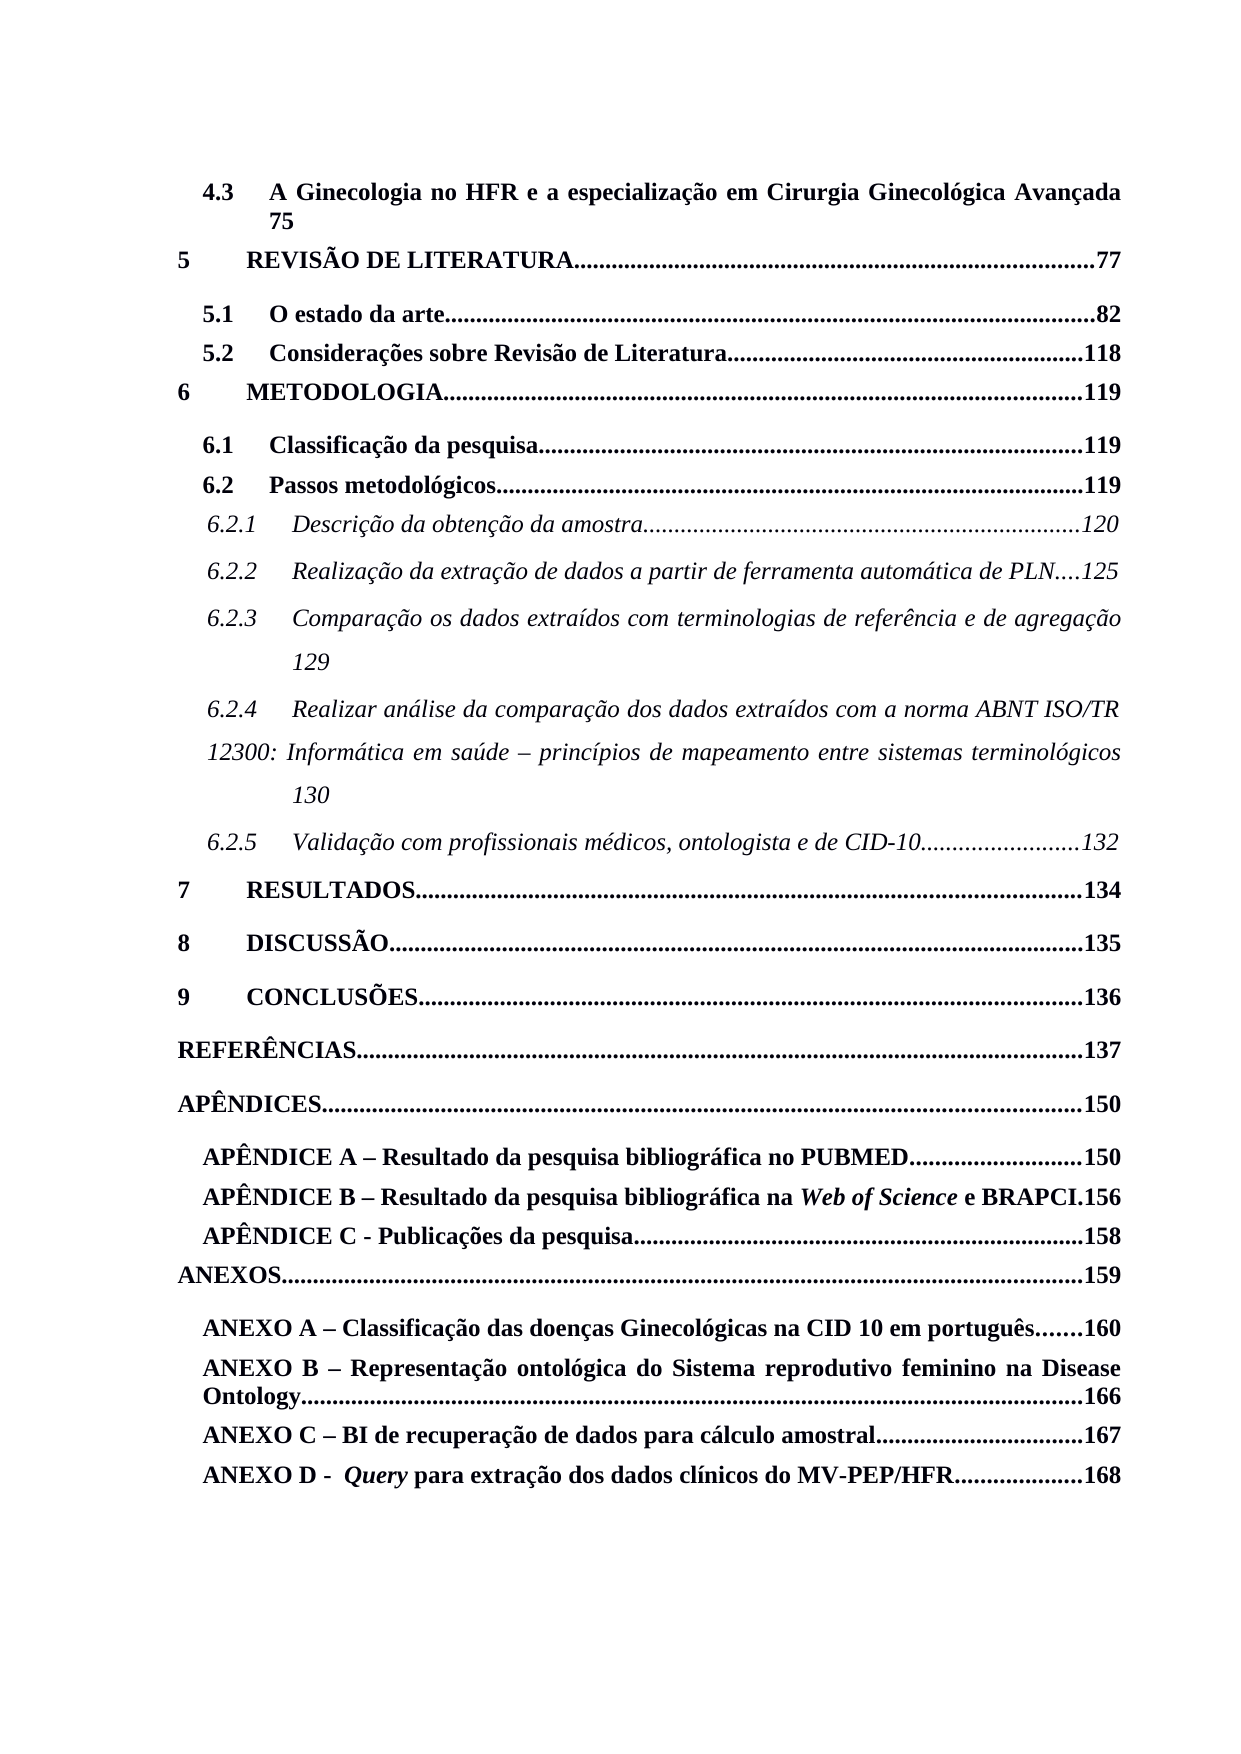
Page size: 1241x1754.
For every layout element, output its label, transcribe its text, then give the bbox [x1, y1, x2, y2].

text ANEXOS 159 [177, 1260, 1122, 1289]
text 9 CONCLUSÕES 136 [177, 982, 1122, 1011]
text 5.2 Considerações sobre Revisão de Literatura 118 [202, 338, 1122, 367]
text ANEXO A – Classificação das doenças Ginecológicas na CID 10 em português 160 [202, 1313, 1122, 1342]
text APÊNDICE A – Resultado da pesquisa bibliográfica no PUBMED 150 [202, 1142, 1122, 1171]
text 6.1 Classificação da pesquisa 119 [202, 431, 1122, 459]
text 6.2.4 Realizar análise da comparação dos dados extraídos com a norma ABNT ISO/TR 12300: Informática em saúde – princípios de mapeamento entre sistemas terminológicos 130 [207, 694, 1122, 809]
text APÊNDICE C - Publicações da pesquisa 158 [202, 1221, 1122, 1249]
text 6.2.3 Comparação os dados extraídos com terminologias de referência e de agregação 129 [207, 603, 1122, 675]
text 6.2 Passos metodológicos 119 [202, 470, 1122, 498]
text 4.3 A Ginecologia no HFR e a especialização em Cirurgia Ginecológica Avançada 75 [202, 177, 1122, 235]
text ANEXO C – BI de recuperação de dados para cálculo amostral 167 [202, 1421, 1122, 1449]
text APÊNDICES 150 [177, 1089, 1122, 1118]
text 5 REVISÃO DE LITERATURA 77 [177, 245, 1122, 274]
text 6.2.1 Descrição da obtenção da amostra 120 [207, 509, 1122, 538]
text ANEXO D - Query para extração dos dados clínicos do MV-PEP/HFR 168 [202, 1460, 1122, 1488]
text 5.1 O estado da arte 82 [202, 299, 1122, 327]
text 6.2.5 Validação com profissionais médicos, ontologista e de CID-10 132 [207, 827, 1122, 856]
text REFERÊNCIAS 137 [177, 1035, 1122, 1064]
text 6.2.2 Realização da extração de dados a partir de ferramenta automática de PLN 125 [207, 556, 1122, 585]
text 6 METODOLOGIA 119 [177, 377, 1122, 406]
text 8 DISCUSSÃO 135 [177, 928, 1122, 957]
text ANEXO B – Representação ontológica do Sistema reprodutivo feminino na Disease Ontology 166 [202, 1353, 1122, 1410]
text 7 RESULTADOS 134 [177, 875, 1122, 903]
text APÊNDICE B – Resultado da pesquisa bibliográfica na Web of Science e BRAPCI 156 [202, 1182, 1122, 1210]
